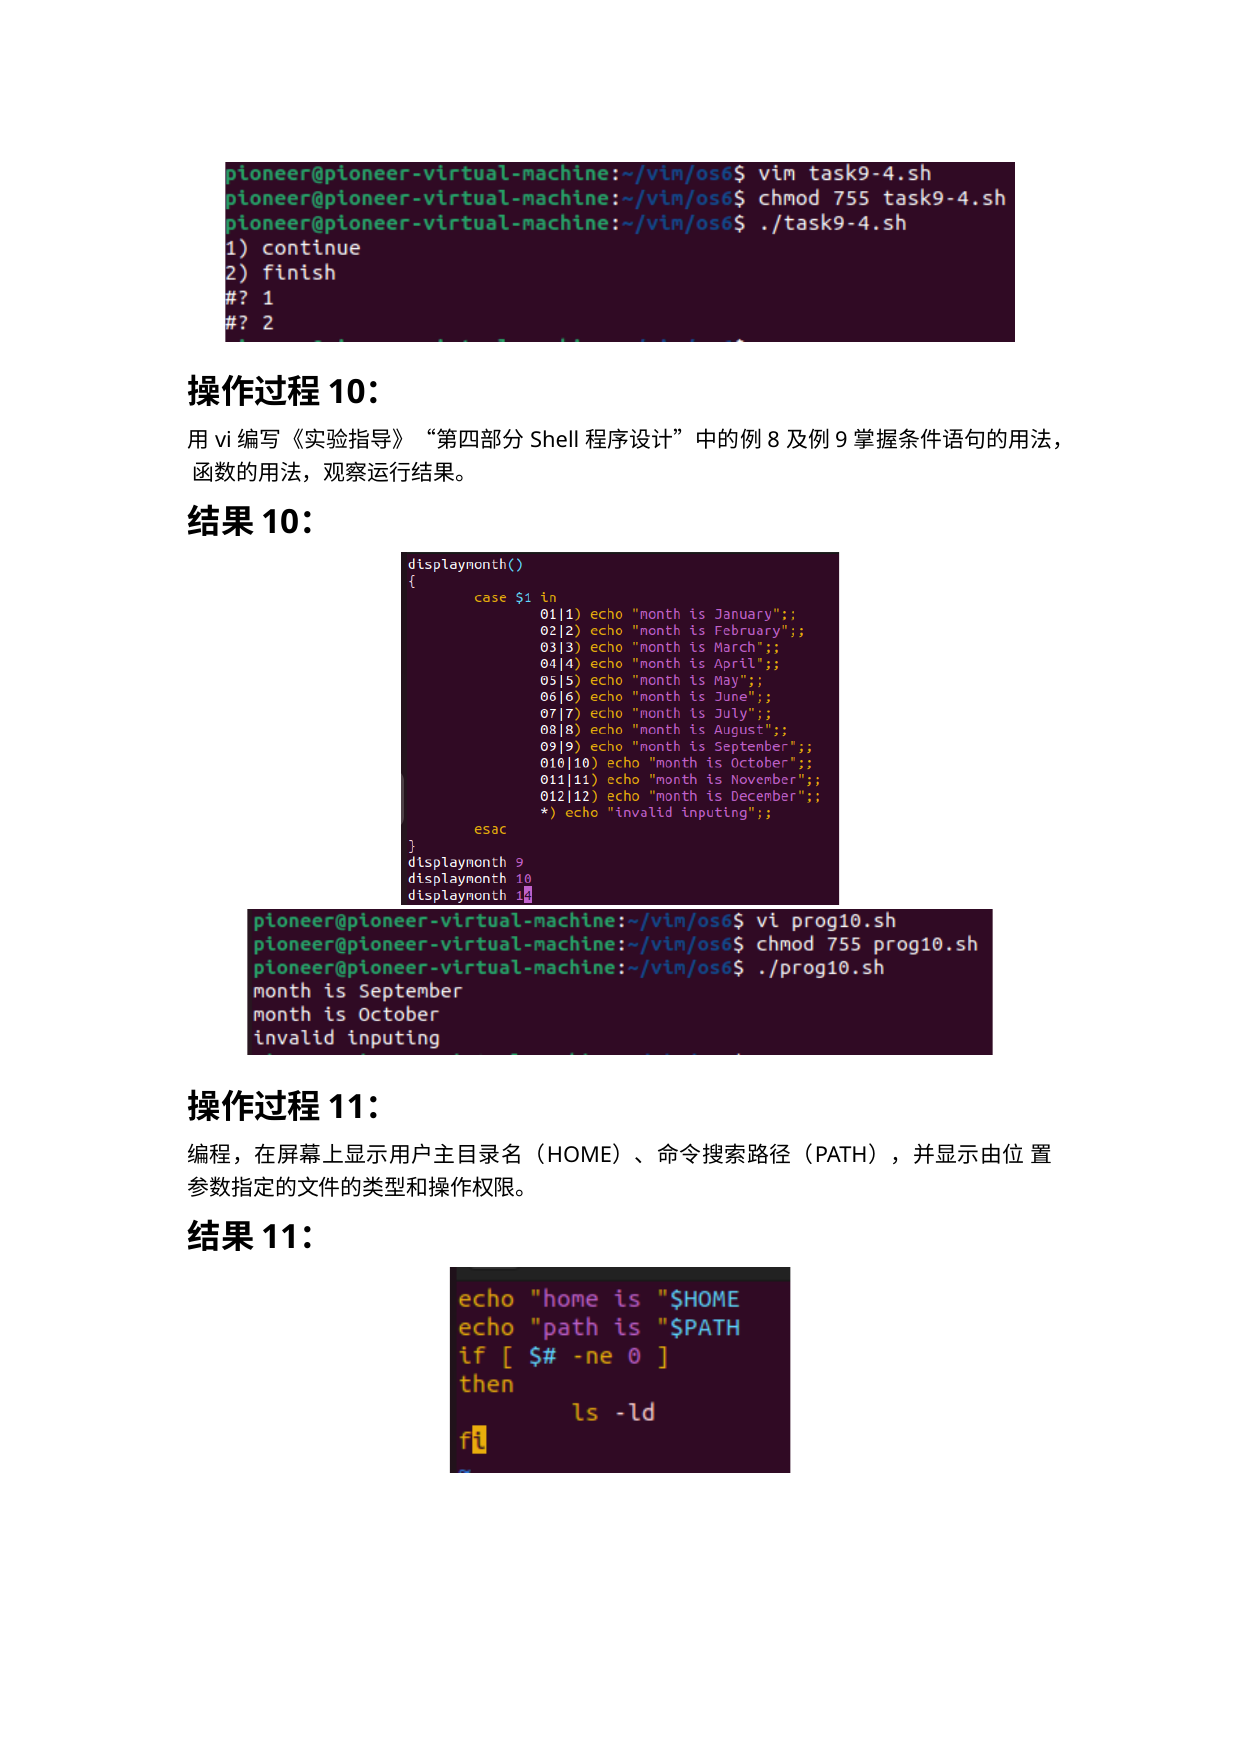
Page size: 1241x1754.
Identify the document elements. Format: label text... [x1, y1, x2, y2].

picture [225, 162, 1015, 342]
text 结果10： [187, 487, 1053, 552]
text 编程，在屏幕上显示用户主目录名（HOME）、命令搜索路径（PATH），并显示由位 置参数指定的文件的类型和操作权限。 [187, 1137, 1053, 1202]
text 操作过程11： [187, 1072, 1053, 1137]
picture [401, 552, 840, 905]
text 结果11： [187, 1202, 1053, 1267]
text 用 vi 编写《实验指导》“第四部分 Shell 程序设计”中的例 8 及例 9 掌握条件语句的用法， 函数的用法，观察运行结果。 [187, 422, 1053, 487]
text 操作过程10： [187, 357, 1053, 422]
picture [449, 1267, 791, 1473]
picture [247, 909, 993, 1055]
